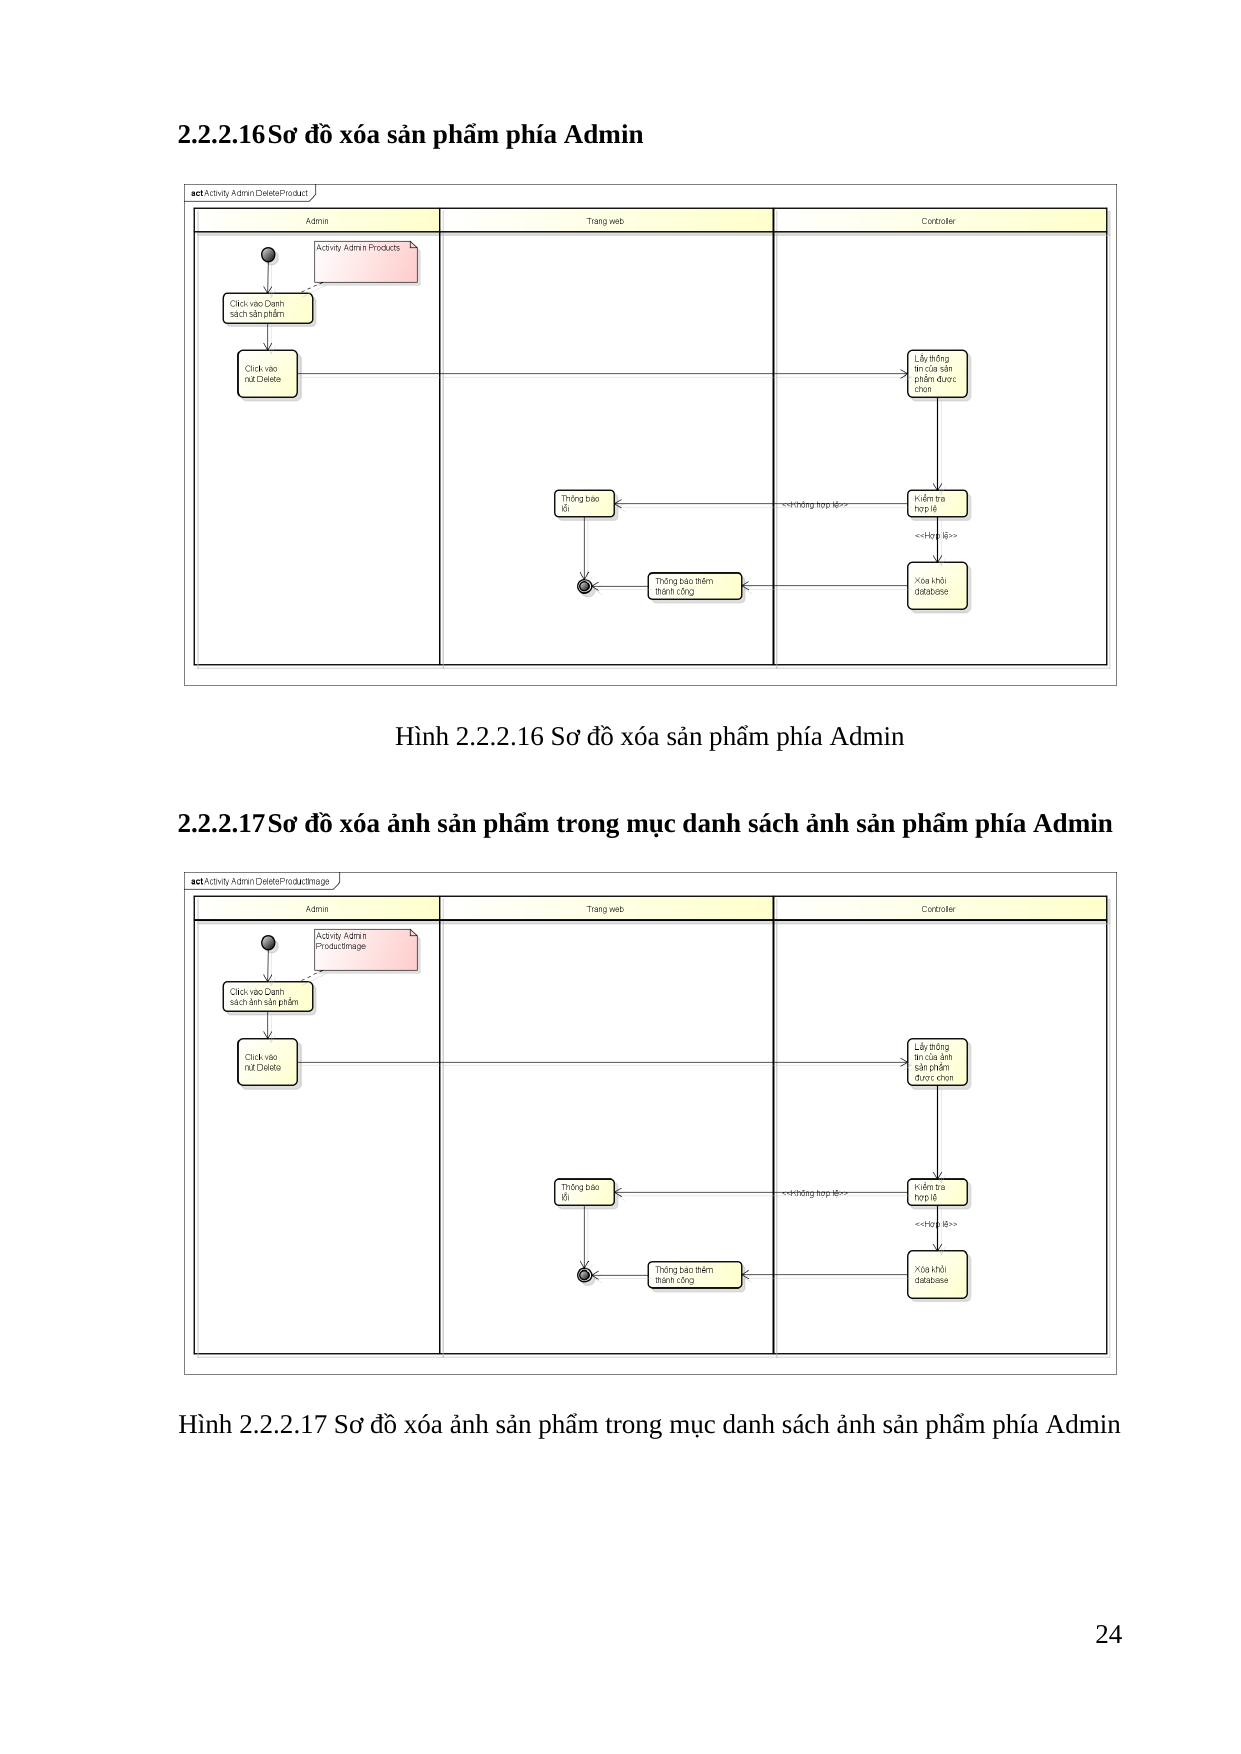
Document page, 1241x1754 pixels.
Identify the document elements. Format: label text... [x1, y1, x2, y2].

picture [177, 866, 1123, 1381]
subtitle Sơ đồ xóa ảnh sản phẩm trong mục danh sách ảnh sản phẩm phía Admin [177, 807, 1122, 838]
text Hình . Sơ đồ xóa sản phẩm phía Admin [177, 719, 1122, 751]
picture [177, 177, 1123, 692]
subtitle Sơ đồ xóa sản phẩm phía Admin [177, 118, 1122, 149]
text Hình . Sơ đồ xóa ảnh sản phẩm trong mục danh sách ảnh sản phẩm phía Admin [177, 1408, 1122, 1439]
